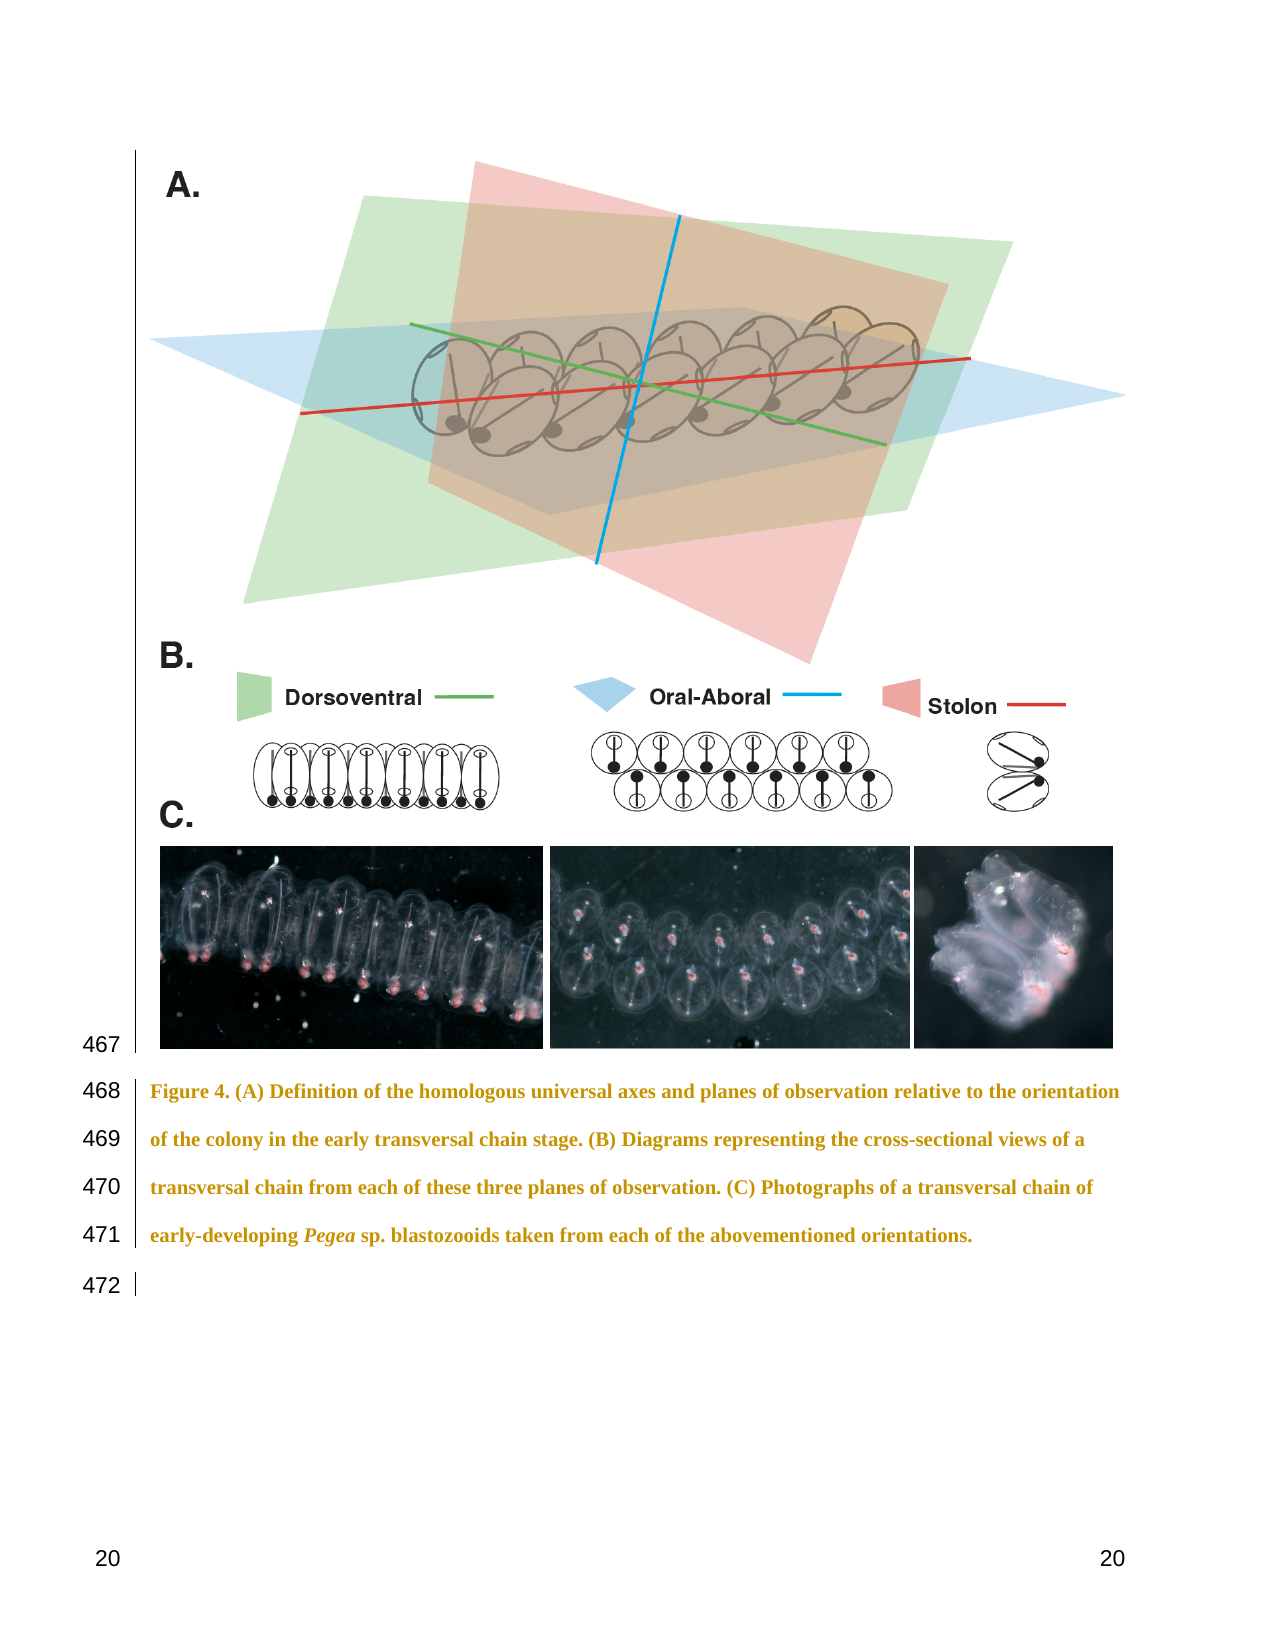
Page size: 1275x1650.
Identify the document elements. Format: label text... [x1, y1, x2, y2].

text Figure 4. (A) Definition of the homologous universal axes and planes of observation relative to the orientation of the colony in the early transversal chain stage. (B) Diagrams representing the cross-sectional views of a transversal chain from each of these three planes of observation. (C) Photographs of a transversal chain of early-developing Pegea sp. blastozooids taken from each of the abovementioned orientations. [150, 1079, 1125, 1247]
picture [150, 150, 1125, 1053]
